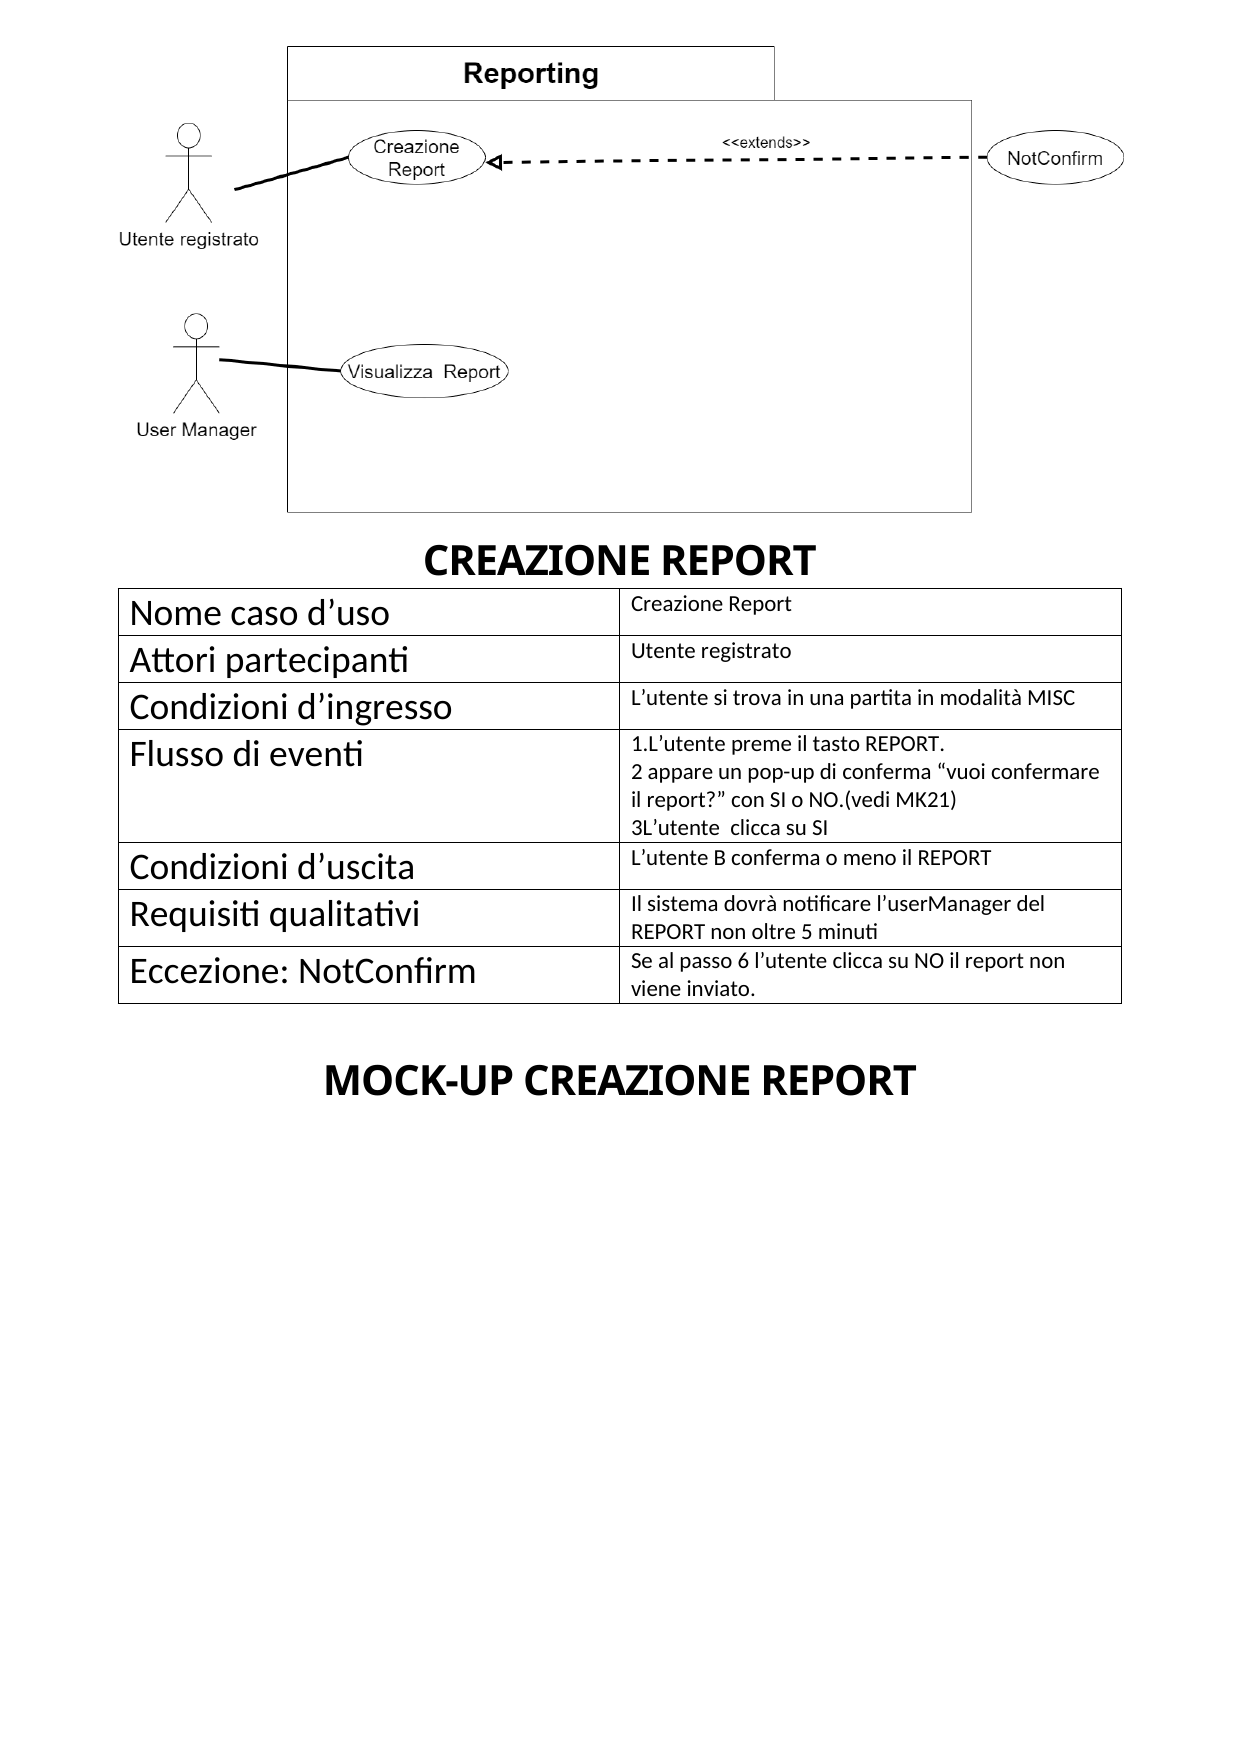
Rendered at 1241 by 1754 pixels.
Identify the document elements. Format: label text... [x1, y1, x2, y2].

table_cell L’utente si trova in una partita in modalità MISC [620, 683, 1121, 728]
table_cell Requisiti qualitativi [119, 890, 619, 946]
title MOCK-UP CREAZIONE REPORT [118, 1051, 1122, 1107]
table_cell Utente registrato [620, 636, 1121, 682]
table_cell Il sistema dovrà notificare l’userManager del REPORT non oltre 5 minuti [620, 890, 1121, 946]
table_cell Eccezione: NotConfirm [119, 947, 619, 1003]
table_cell L’utente B conferma o meno il REPORT [620, 843, 1121, 888]
table_header Creazione Report [620, 589, 1121, 635]
title CREAZIONE REPORT [118, 531, 1122, 588]
table_cell 1.L’utente preme il tasto REPORT. 2 appare un pop-up di conferma “vuoi confermare il report?” con SI o NO.(vedi MK21) 3L’utente clicca su SI [620, 730, 1121, 842]
table_cell Se al passo 6 l’utente clicca su NO il report non viene inviato. [620, 947, 1121, 1003]
table_cell Condizioni d’ingresso [119, 683, 619, 728]
picture [118, 46, 1124, 513]
table_cell Condizioni d’uscita [119, 843, 619, 888]
table_cell Flusso di eventi [119, 730, 619, 842]
table_cell Attori partecipanti [119, 636, 619, 682]
table_header Nome caso d’uso [119, 589, 619, 635]
